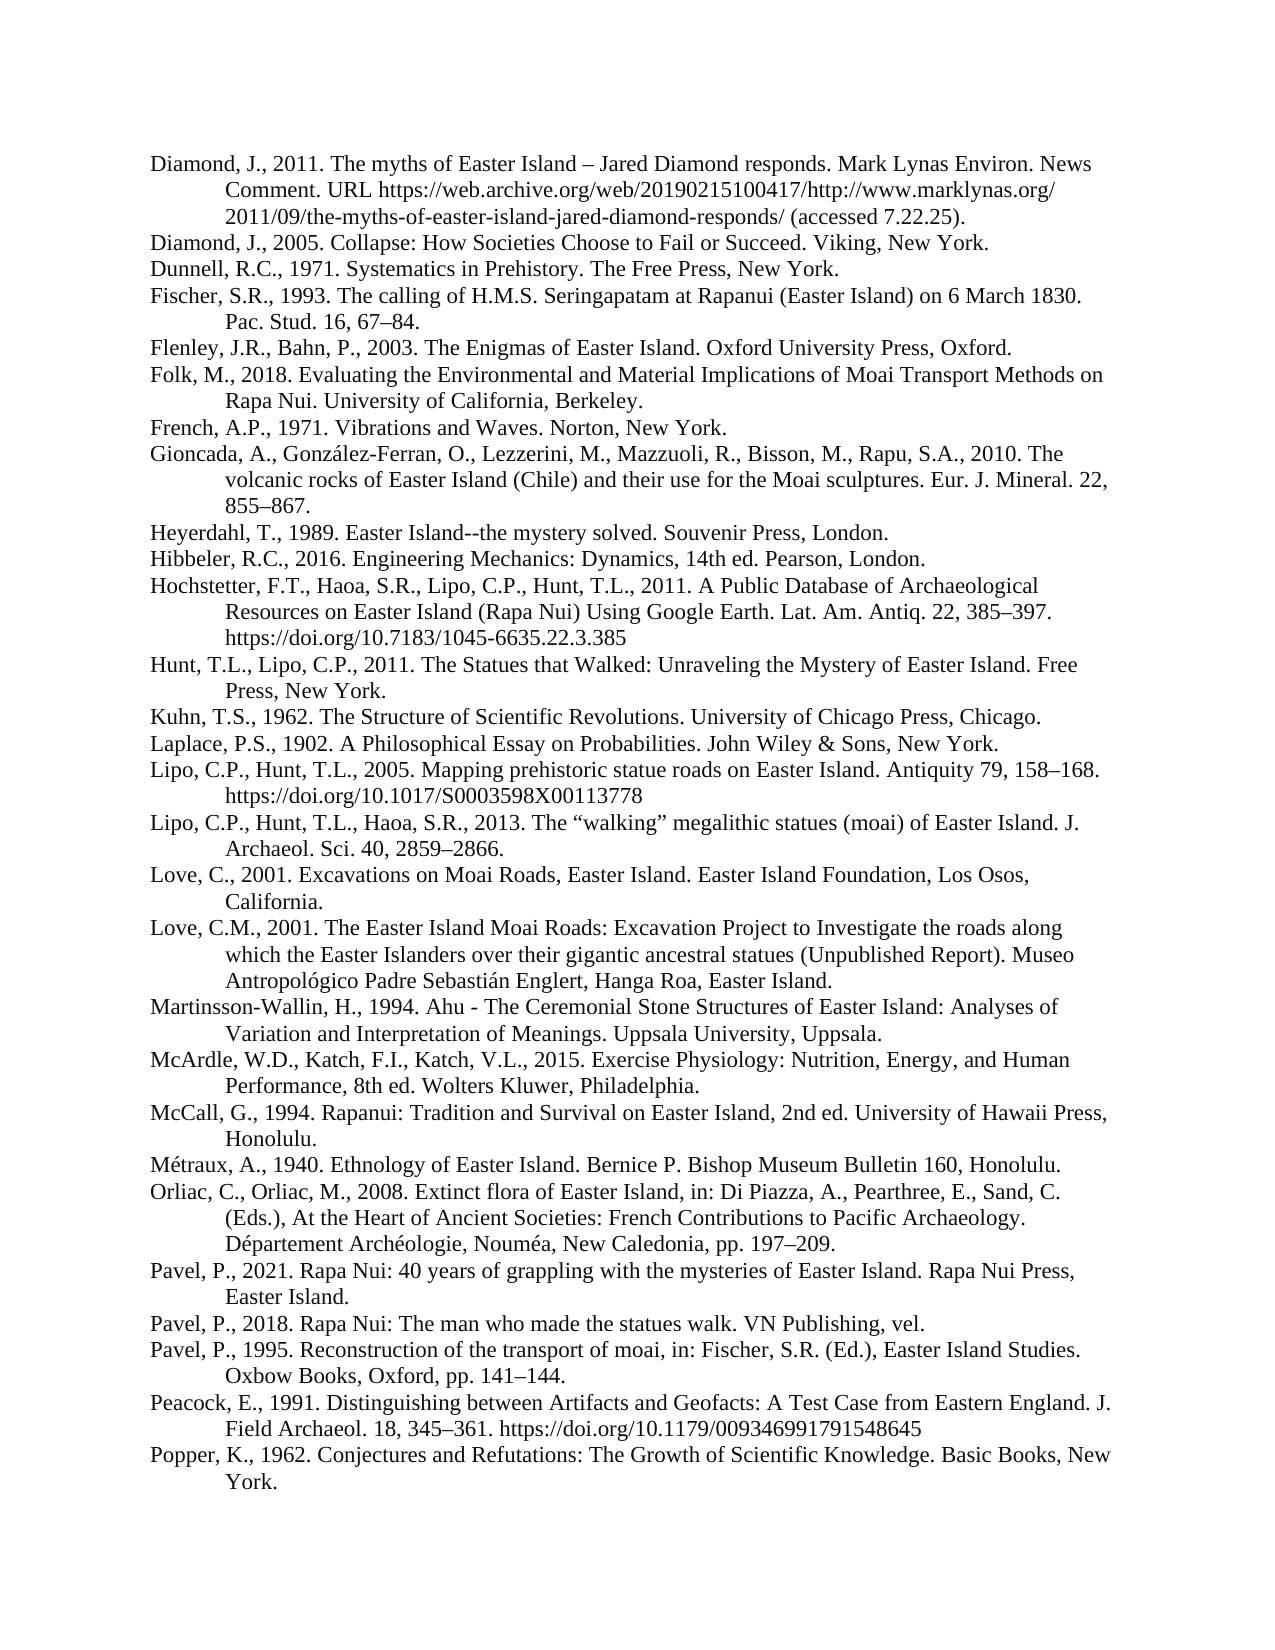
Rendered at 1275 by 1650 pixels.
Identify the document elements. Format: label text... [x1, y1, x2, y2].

text Love, C.M., 2001. The Easter Island Moai Roads: Excavation Project to Investigate the roads along which the Easter Islanders over their gigantic ancestral statues (Unpublished Report). Museo Antropológico Padre Sebastián Englert, Hanga Roa, Easter Island. [150, 914, 1125, 993]
text Métraux, A., 1940. Ethnology of Easter Island. Bernice P. Bishop Museum Bulletin 160, Honolulu. [150, 1151, 1125, 1178]
text Hochstetter, F.T., Haoa, S.R., Lipo, C.P., Hunt, T.L., 2011. A Public Database of Archaeological Resources on Easter Island (Rapa Nui) Using Google Earth. Lat. Am. Antiq. 22, 385–397. https://doi.org/10.7183/1045-6635.22.3.385 [150, 572, 1125, 651]
text Dunnell, R.C., 1971. Systematics in Prehistory. The Free Press, New York. [150, 255, 1125, 282]
text Gioncada, A., González-Ferran, O., Lezzerini, M., Mazzuoli, R., Bisson, M., Rapu, S.A., 2010. The volcanic rocks of Easter Island (Chile) and their use for the Moai sculptures. Eur. J. Mineral. 22, 855–867. [150, 440, 1125, 519]
text Peacock, E., 1991. Distinguishing between Artifacts and Geofacts: A Test Case from Eastern England. J. Field Archaeol. 18, 345–361. https://doi.org/10.1179/009346991791548645 [150, 1389, 1125, 1441]
text French, A.P., 1971. Vibrations and Waves. Norton, New York. [150, 413, 1125, 440]
text Pavel, P., 2018. Rapa Nui: The man who made the statues walk. VN Publishing, vel. [150, 1309, 1125, 1336]
text Heyerdahl, T., 1989. Easter Island--the mystery solved. Souvenir Press, London. [150, 519, 1125, 545]
text McArdle, W.D., Katch, F.I., Katch, V.L., 2015. Exercise Physiology: Nutrition, Energy, and Human Performance, 8th ed. Wolters Kluwer, Philadelphia. [150, 1046, 1125, 1099]
text Pavel, P., 1995. Reconstruction of the transport of moai, in: Fischer, S.R. (Ed.), Easter Island Studies. Oxbow Books, Oxford, pp. 141–144. [150, 1336, 1125, 1389]
text Kuhn, T.S., 1962. The Structure of Scientific Revolutions. University of Chicago Press, Chicago. [150, 703, 1125, 730]
text Popper, K., 1962. Conjectures and Refutations: The Growth of Scientific Knowledge. Basic Books, New York. [150, 1441, 1125, 1494]
text Hibbeler, R.C., 2016. Engineering Mechanics: Dynamics, 14th ed. Pearson, London. [150, 545, 1125, 572]
text Lipo, C.P., Hunt, T.L., 2005. Mapping prehistoric statue roads on Easter Island. Antiquity 79, 158–168. https://doi.org/10.1017/S0003598X00113778 [150, 756, 1125, 809]
text Diamond, J., 2005. Collapse: How Societies Choose to Fail or Succeed. Viking, New York. [150, 229, 1125, 255]
text Folk, M., 2018. Evaluating the Environmental and Material Implications of Moai Transport Methods on Rapa Nui. University of California, Berkeley. [150, 361, 1125, 413]
text Fischer, S.R., 1993. The calling of H.M.S. Seringapatam at Rapanui (Easter Island) on 6 March 1830. Pac. Stud. 16, 67–84. [150, 282, 1125, 334]
text Hunt, T.L., Lipo, C.P., 2011. The Statues that Walked: Unraveling the Mystery of Easter Island. Free Press, New York. [150, 651, 1125, 703]
text Pavel, P., 2021. Rapa Nui: 40 years of grappling with the mysteries of Easter Island. Rapa Nui Press, Easter Island. [150, 1257, 1125, 1309]
text Martinsson-Wallin, H., 1994. Ahu - The Ceremonial Stone Structures of Easter Island: Analyses of Variation and Interpretation of Meanings. Uppsala University, Uppsala. [150, 993, 1125, 1046]
text Love, C., 2001. Excavations on Moai Roads, Easter Island. Easter Island Foundation, Los Osos, California. [150, 862, 1125, 914]
text Lipo, C.P., Hunt, T.L., Haoa, S.R., 2013. The “walking” megalithic statues (moai) of Easter Island. J. Archaeol. Sci. 40, 2859–2866. [150, 809, 1125, 862]
text McCall, G., 1994. Rapanui: Tradition and Survival on Easter Island, 2nd ed. University of Hawaii Press, Honolulu. [150, 1099, 1125, 1151]
text Diamond, J., 2011. The myths of Easter Island – Jared Diamond responds. Mark Lynas Environ. News Comment. URL https://web.archive.org/web/20190215100417/http://www.marklynas.org/2011/09/the-myths-of-easter-island-jared-diamond-responds/ (accessed 7.22.25). [150, 150, 1125, 229]
text Orliac, C., Orliac, M., 2008. Extinct flora of Easter Island, in: Di Piazza, A., Pearthree, E., Sand, C. (Eds.), At the Heart of Ancient Societies: French Contributions to Pacific Archaeology. Département Archéologie, Nouméa, New Caledonia, pp. 197–209. [150, 1178, 1125, 1257]
text Laplace, P.S., 1902. A Philosophical Essay on Probabilities. John Wiley & Sons, New York. [150, 730, 1125, 756]
text Flenley, J.R., Bahn, P., 2003. The Enigmas of Easter Island. Oxford University Press, Oxford. [150, 334, 1125, 361]
